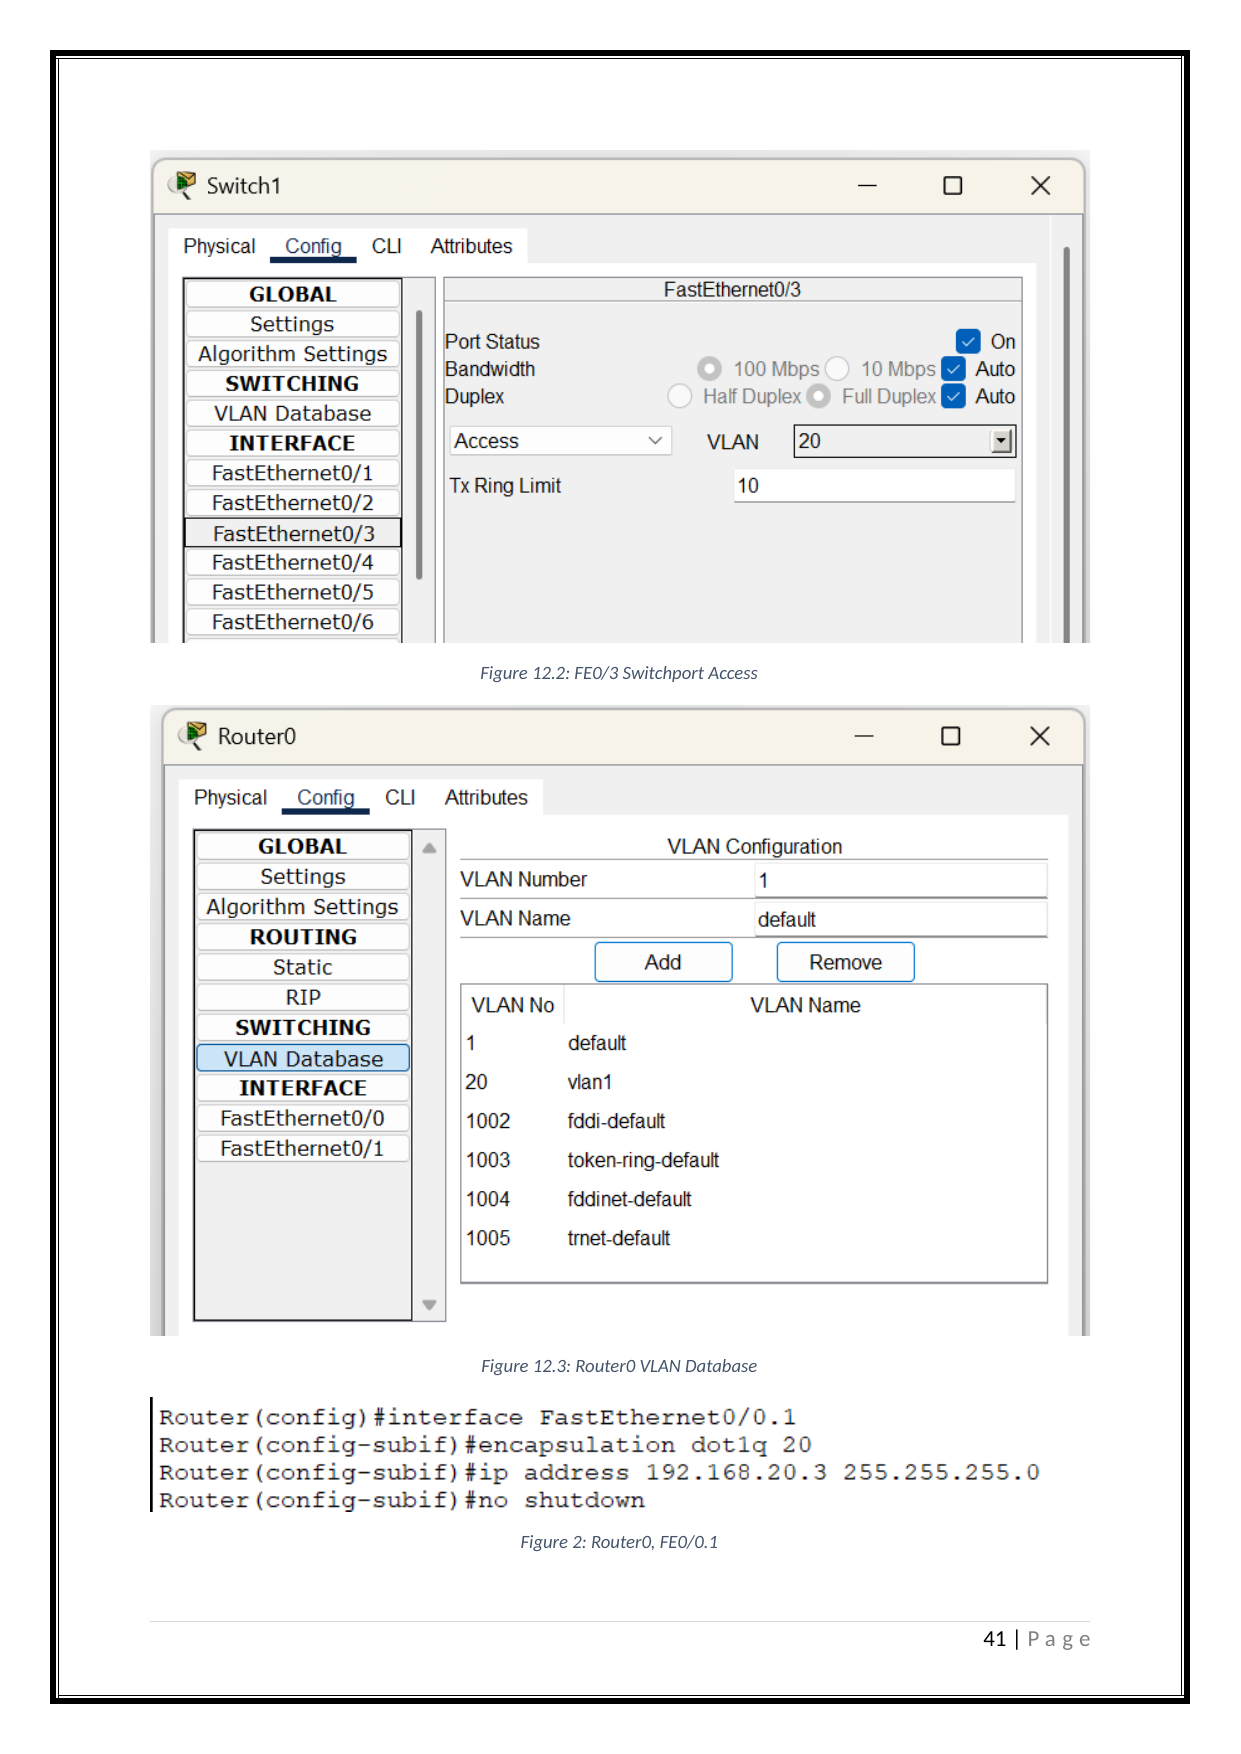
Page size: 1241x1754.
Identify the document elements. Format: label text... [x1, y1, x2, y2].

text Figure 12.3: Router0 VLAN Database [150, 1354, 1090, 1377]
picture [150, 705, 1091, 1336]
picture [150, 1397, 1091, 1512]
text Figure 12.2: FE0/3 Switchport Access [150, 661, 1090, 684]
picture [150, 150, 1091, 643]
